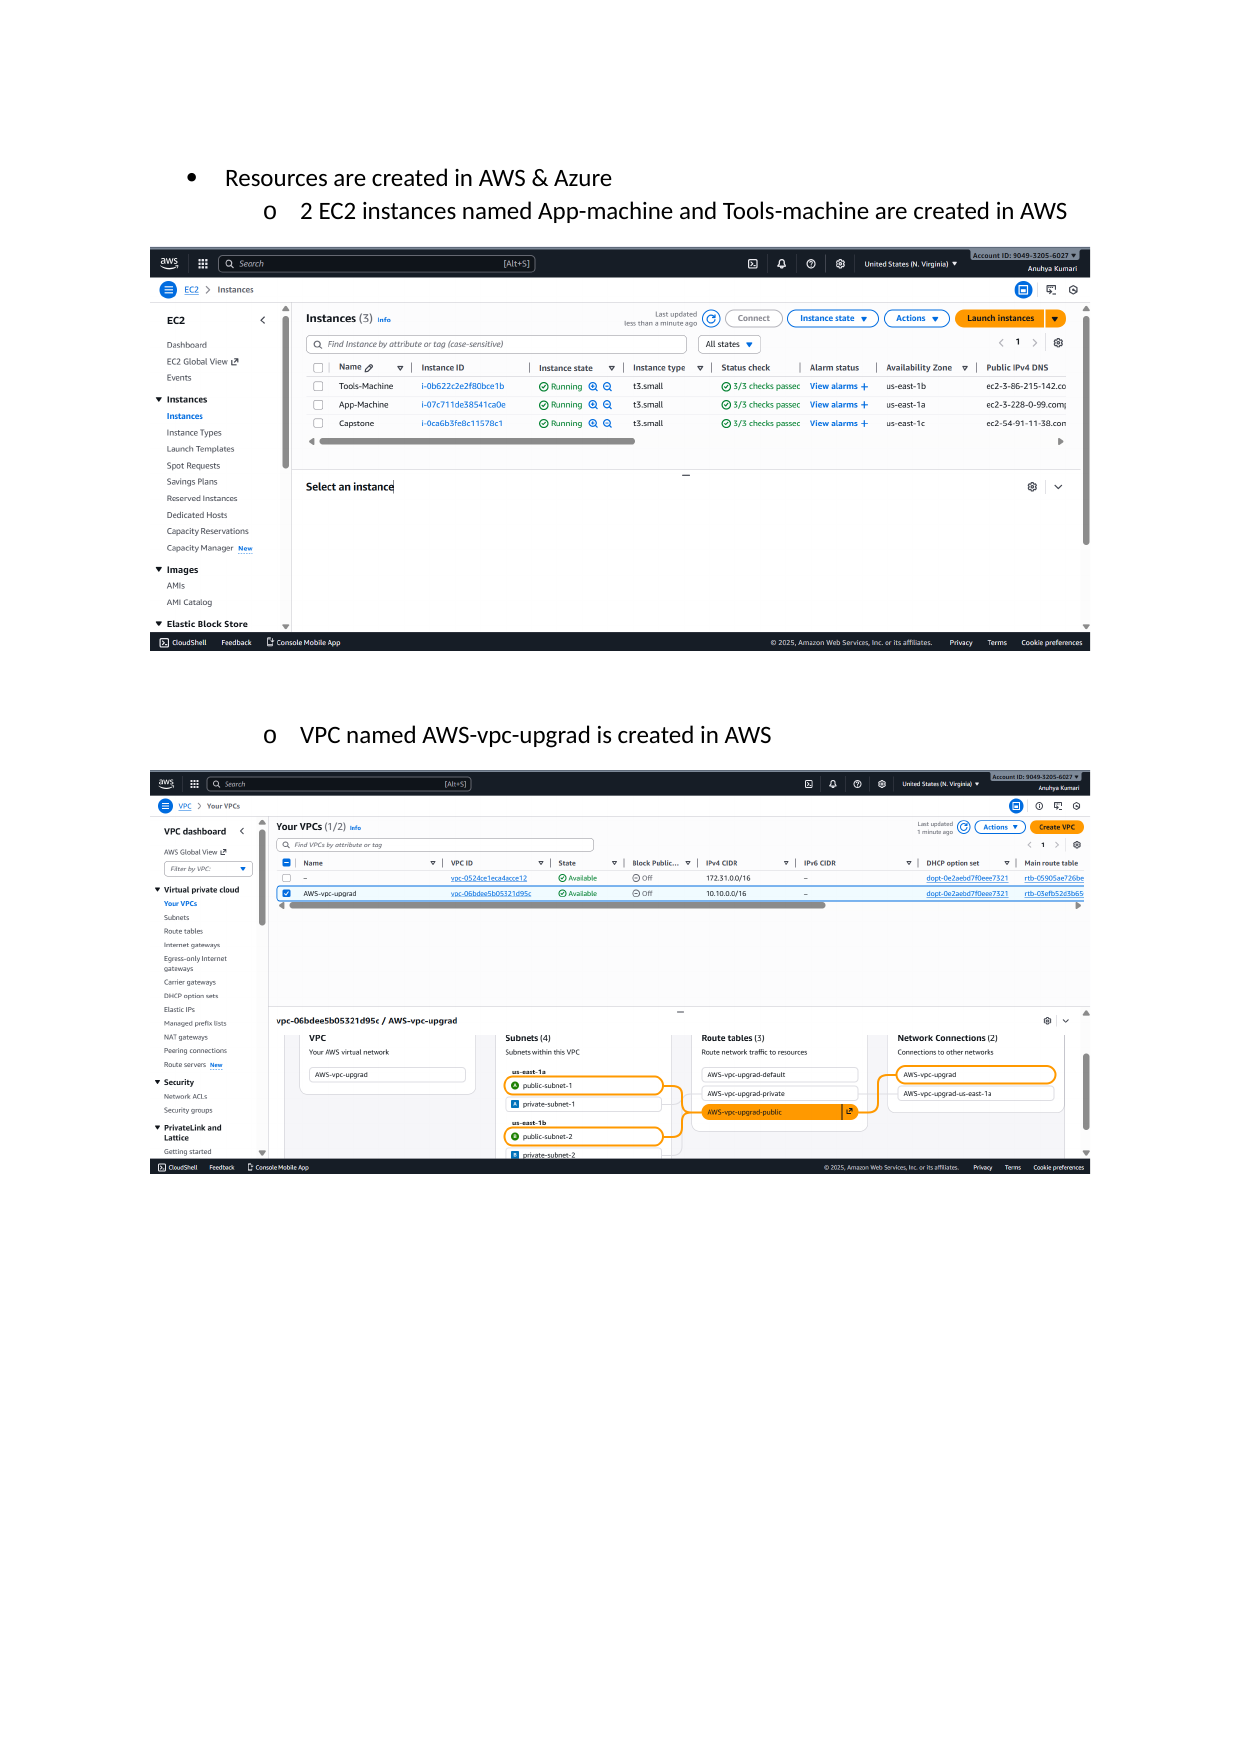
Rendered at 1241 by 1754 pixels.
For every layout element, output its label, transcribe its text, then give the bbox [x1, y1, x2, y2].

picture [150, 770, 1091, 1174]
list Resources are created in AWS & Azure [187, 162, 1090, 193]
list 2 EC2 instances named App-machine and Tools-machine are created in AWS [262, 195, 1090, 227]
picture [150, 246, 1091, 651]
list VPC named AWS-vpc-upgrad is created in AWS [262, 719, 1090, 751]
